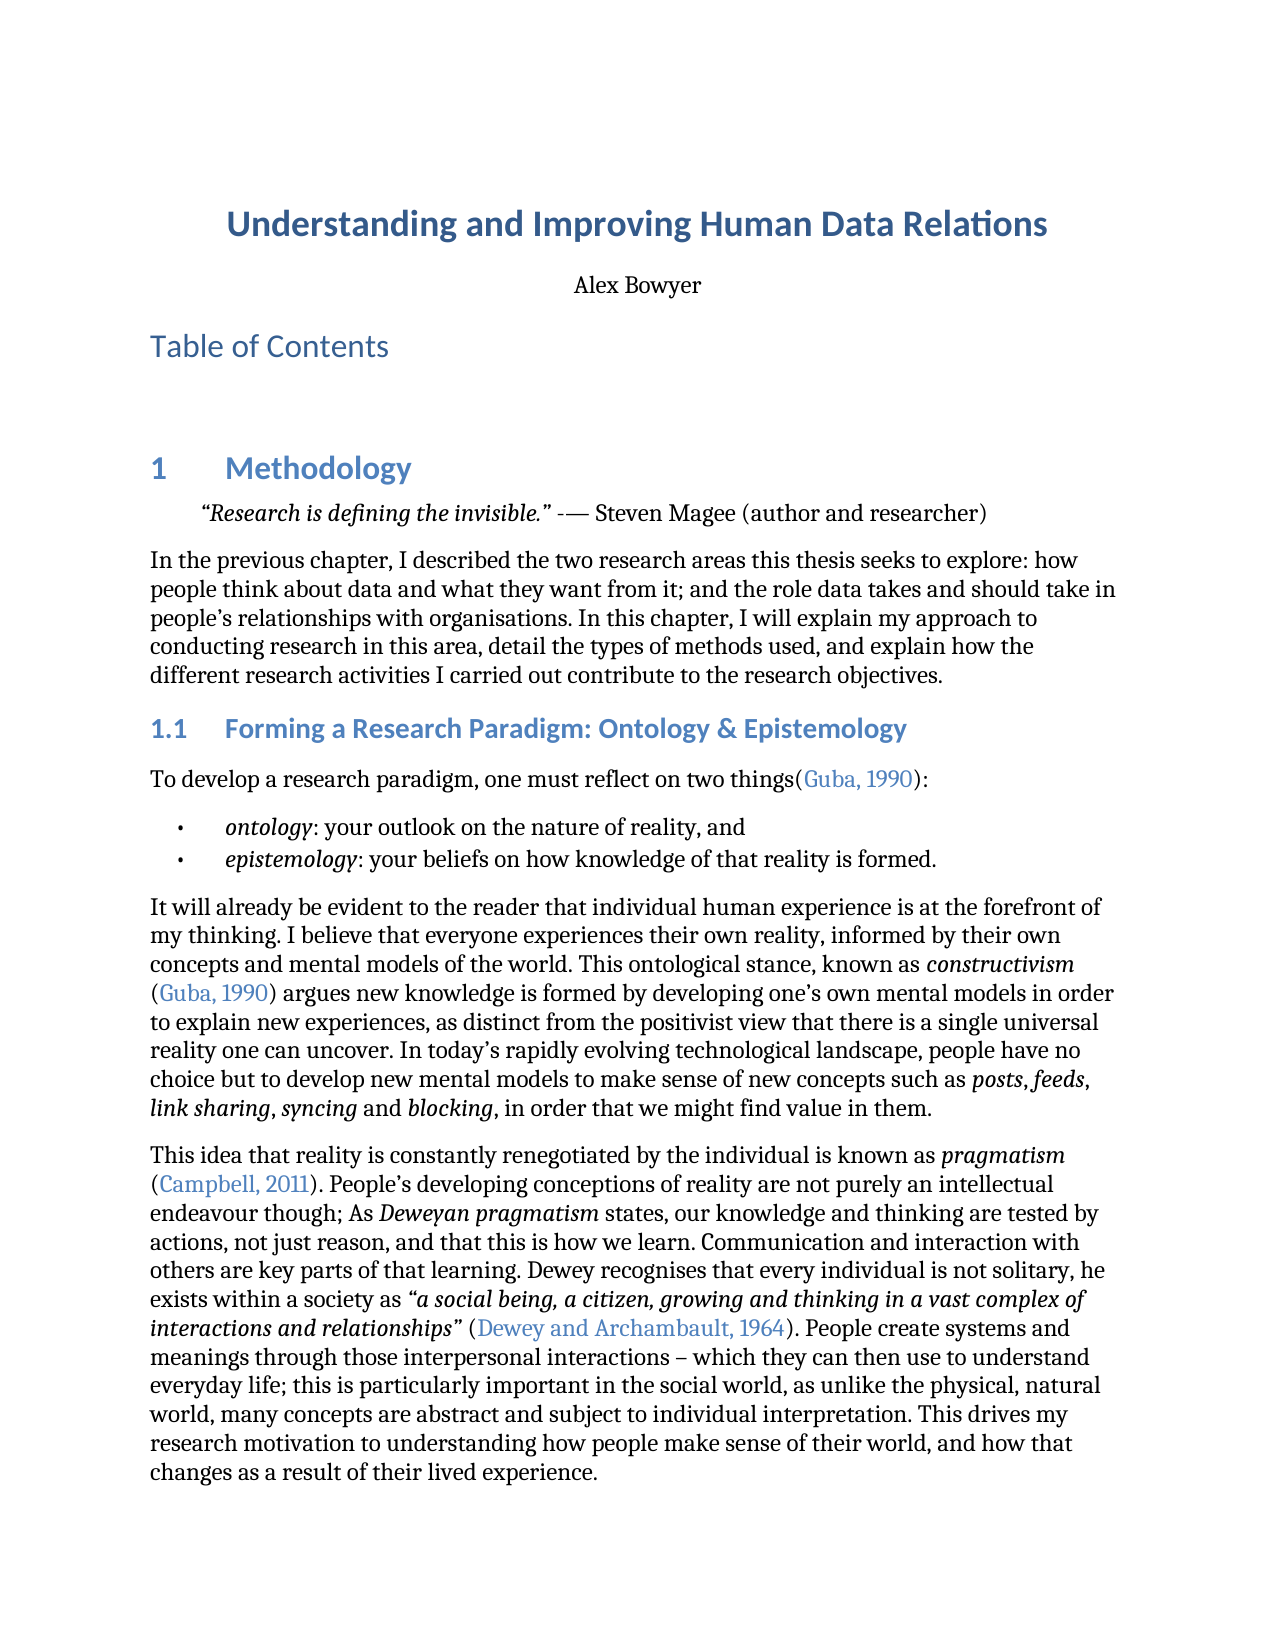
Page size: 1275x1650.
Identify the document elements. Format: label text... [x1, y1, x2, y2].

text Alex Bowyer [150, 271, 1125, 299]
text This idea that reality is constantly renegotiated by the individual is known as pragmatism (Campbell, 2011). People’s developing conceptions of reality are not purely an intellectual endeavour though; As Deweyan pragmatism states, our knowledge and thinking are tested by actions, not just reason, and that this is how we learn. Communication and interaction with others are key parts of that learning. Dewey recognises that every individual is not solitary, he exists within a society as “a social being, a citizen, growing and thinking in a vast complex of interactions and relationships” (Dewey and Archambault, 1964). People create systems and meanings through those interpersonal interactions – which they can then use to understand everyday life; this is particularly important in the social world, as unlike the physical, natural world, many concepts are abstract and subject to individual interpretation. This drives my research motivation to understanding how people make sense of their world, and how that changes as a result of their lived experience. [150, 1141, 1125, 1486]
title Understanding and Improving Human Data Relations [150, 200, 1125, 246]
text In the previous chapter, I described the two research areas this thesis seeks to explore: how people think about data and what they want from it; and the role data takes and should take in people’s relationships with organisations. In this chapter, I will explain my approach to conducting research in this area, detail the types of methods used, and explain how the different research activities I carried out contribute to the research objectives. [150, 546, 1125, 690]
text To develop a research paradigm, one must reflect on two things(Guba, 1990): [150, 765, 1125, 794]
list epistemology: your beliefs on how knowledge of that reality is formed. [175, 845, 1125, 874]
subtitle 1 Methodology [150, 447, 1125, 488]
subtitle 1.1 Forming a Research Paradigm: Ontology & Epistemology [150, 711, 1125, 746]
list ontology: your outlook on the nature of reality, and [175, 812, 1125, 841]
text It will already be evident to the reader that individual human experience is at the forefront of my thinking. I believe that everyone experiences their own reality, informed by their own concepts and mental models of the world. This ontological stance, known as constructivism (Guba, 1990) argues new knowledge is formed by developing one’s own mental models in order to explain new experiences, as distinct from the positivist view that there is a single universal reality one can uncover. In today’s rapidly evolving technological landscape, people have no choice but to develop new mental models to make sense of new concepts such as posts, feeds, link sharing, syncing and blocking, in order that we might find value in them. [150, 892, 1125, 1122]
text “Research is defining the invisible.” -― Steven Magee (author and researcher) [200, 498, 1075, 527]
